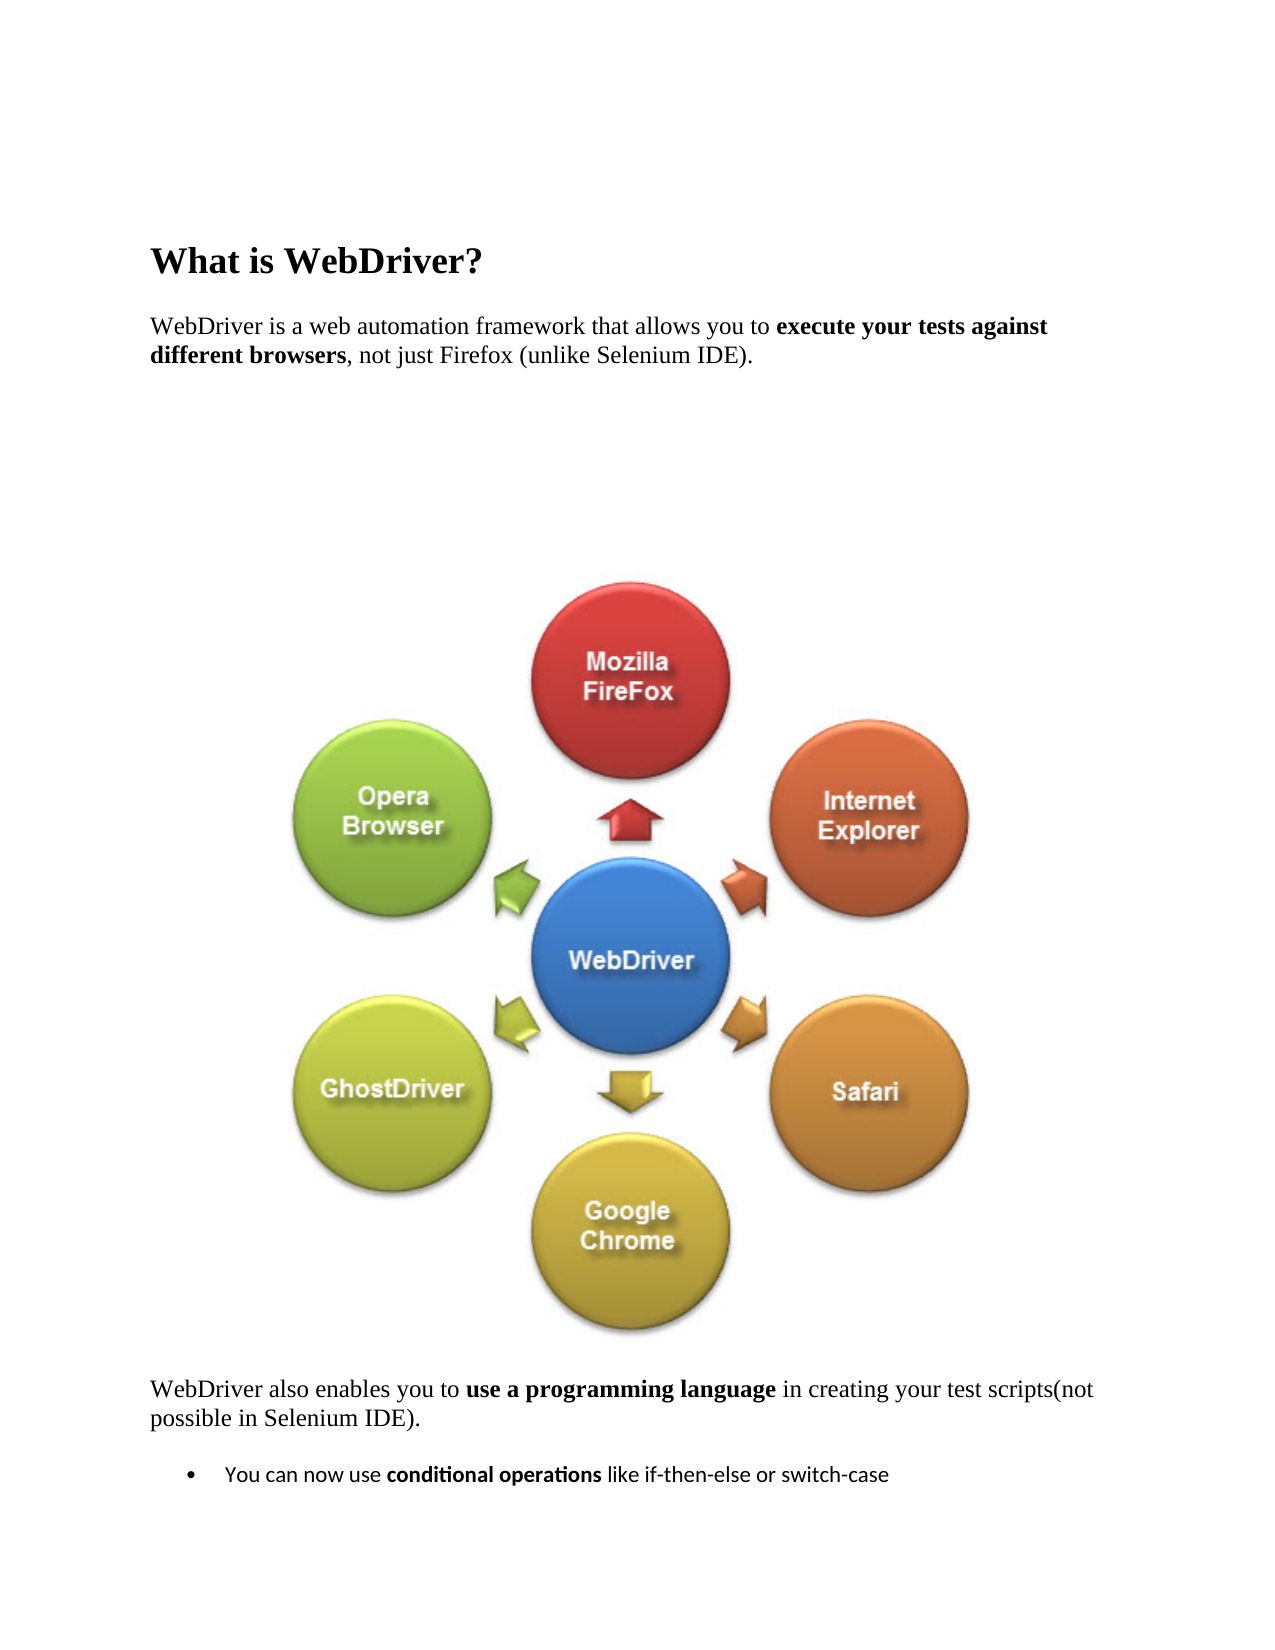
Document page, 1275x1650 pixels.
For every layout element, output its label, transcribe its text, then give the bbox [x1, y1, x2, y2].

list You can now use conditional operations like if-then-else or switch-case [187, 1461, 1125, 1489]
picture [275, 572, 1001, 1345]
text WebDriver also enables you to use a programming language in creating your test scripts(not possible in Selenium IDE). [150, 1374, 1125, 1431]
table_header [149, 150, 1133, 486]
